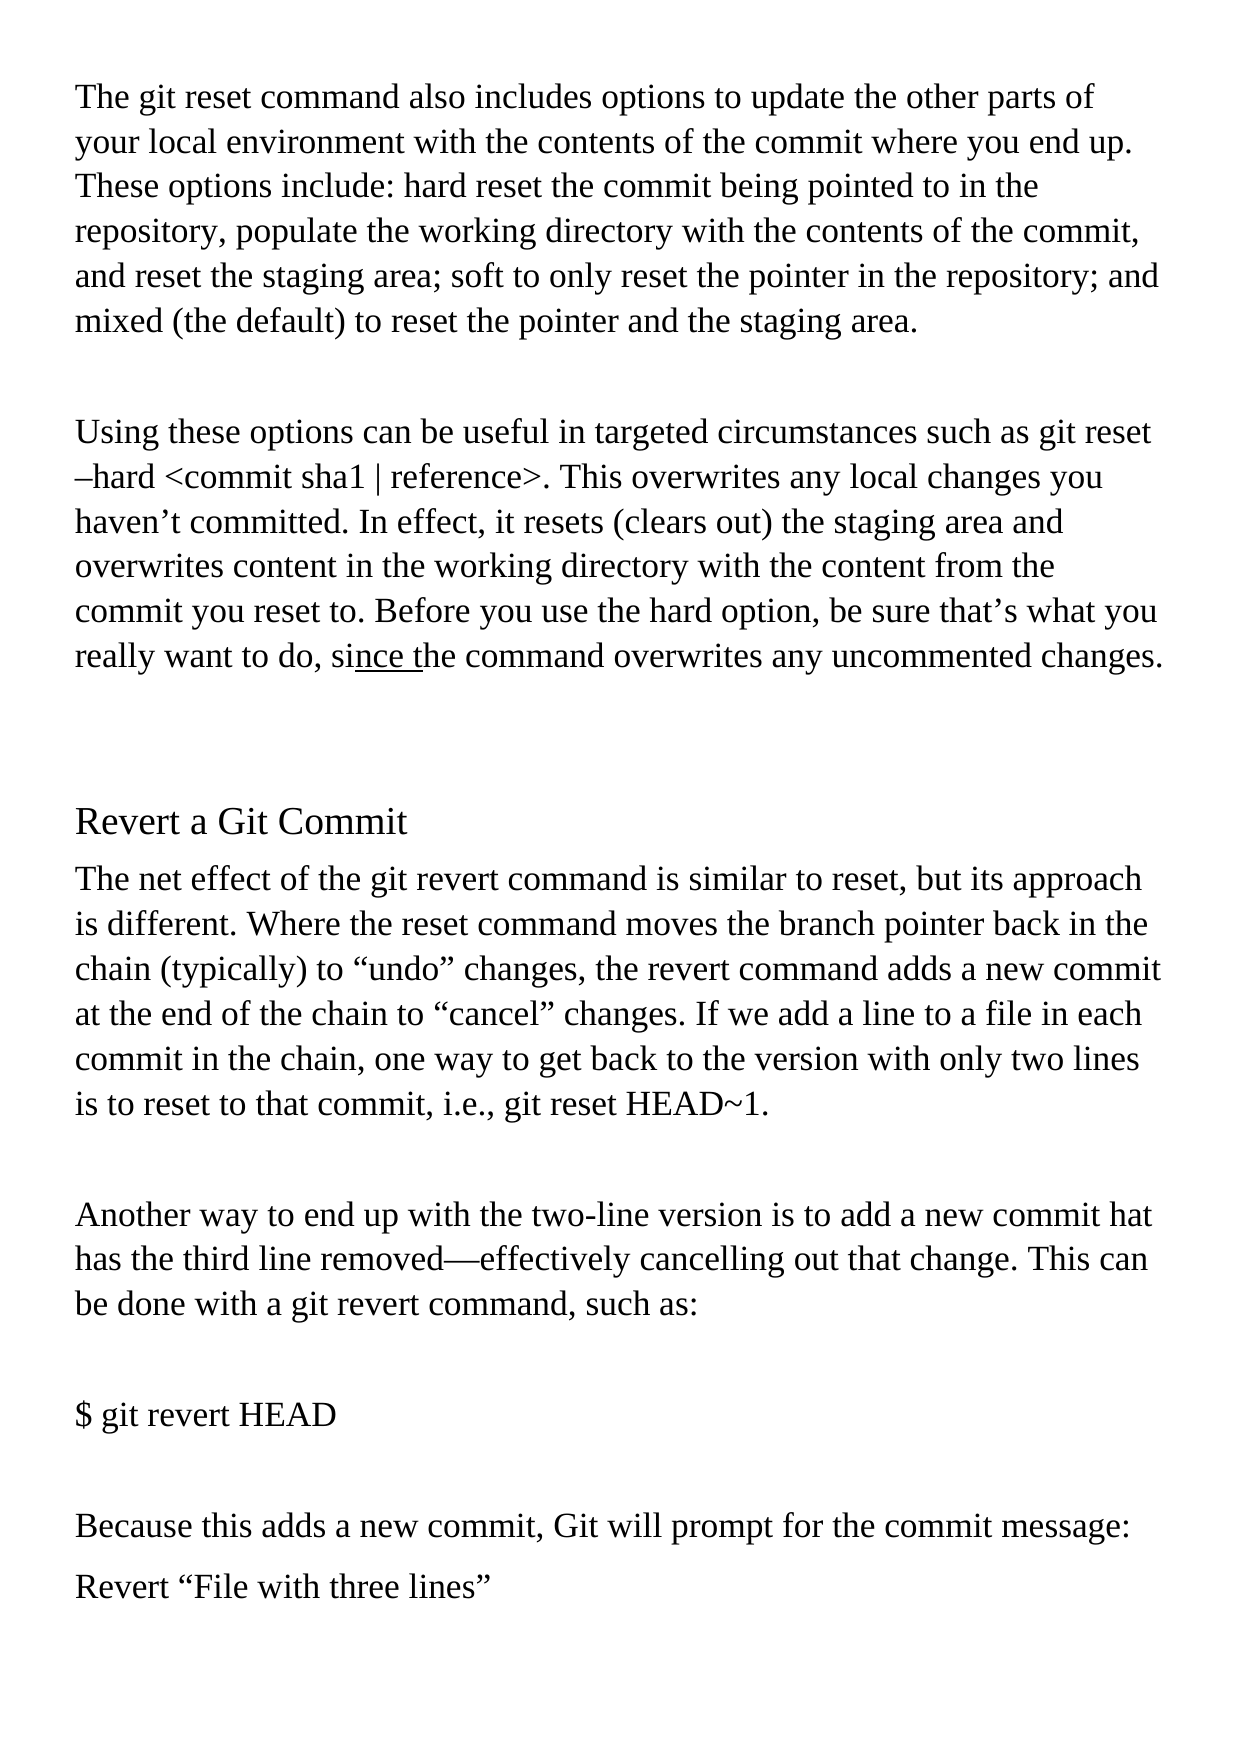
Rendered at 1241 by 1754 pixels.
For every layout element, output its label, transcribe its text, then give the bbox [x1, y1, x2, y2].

text Revert a Git Commit [74, 797, 1165, 843]
text Because this adds a new commit, Git will prompt for the commit message: [74, 1504, 1165, 1545]
text The git reset command also includes options to update the other parts of your local environment with the contents of the commit where you end up. These options include: hard reset the commit being pointed to in the repository, populate the working directory with the contents of the commit, and reset the staging area; soft to only reset the pointer in the repository; and mixed (the default) to reset the pointer and the staging area. [74, 75, 1165, 340]
text The net effect of the git revert command is similar to reset, but its approach is different. Where the reset command moves the branch pointer back in the chain (typically) to “undo” changes, the revert command adds a new commit at the end of the chain to “cancel” changes. If we add a line to a file in each commit in the chain, one way to get back to the version with only two lines is to reset to that commit, i.e., git reset HEAD~1. [74, 858, 1165, 1123]
text $ git revert HEAD [74, 1393, 1165, 1434]
text Another way to end up with the two-line version is to add a new commit hat has the third line removed—effectively cancelling out that change. This can be done with a git revert command, such as: [74, 1193, 1165, 1323]
text Revert “File with three lines” [74, 1566, 1165, 1607]
text Using these options can be useful in targeted circumstances such as git reset –hard <commit sha1 | reference>. This overwrites any local changes you haven’t committed. In effect, it resets (clears out) the staging area and overwrites content in the working directory with the content from the commit you reset to. Before you use the hard option, be sure that’s what you really want to do, since the command overwrites any uncommented changes. [74, 410, 1165, 675]
